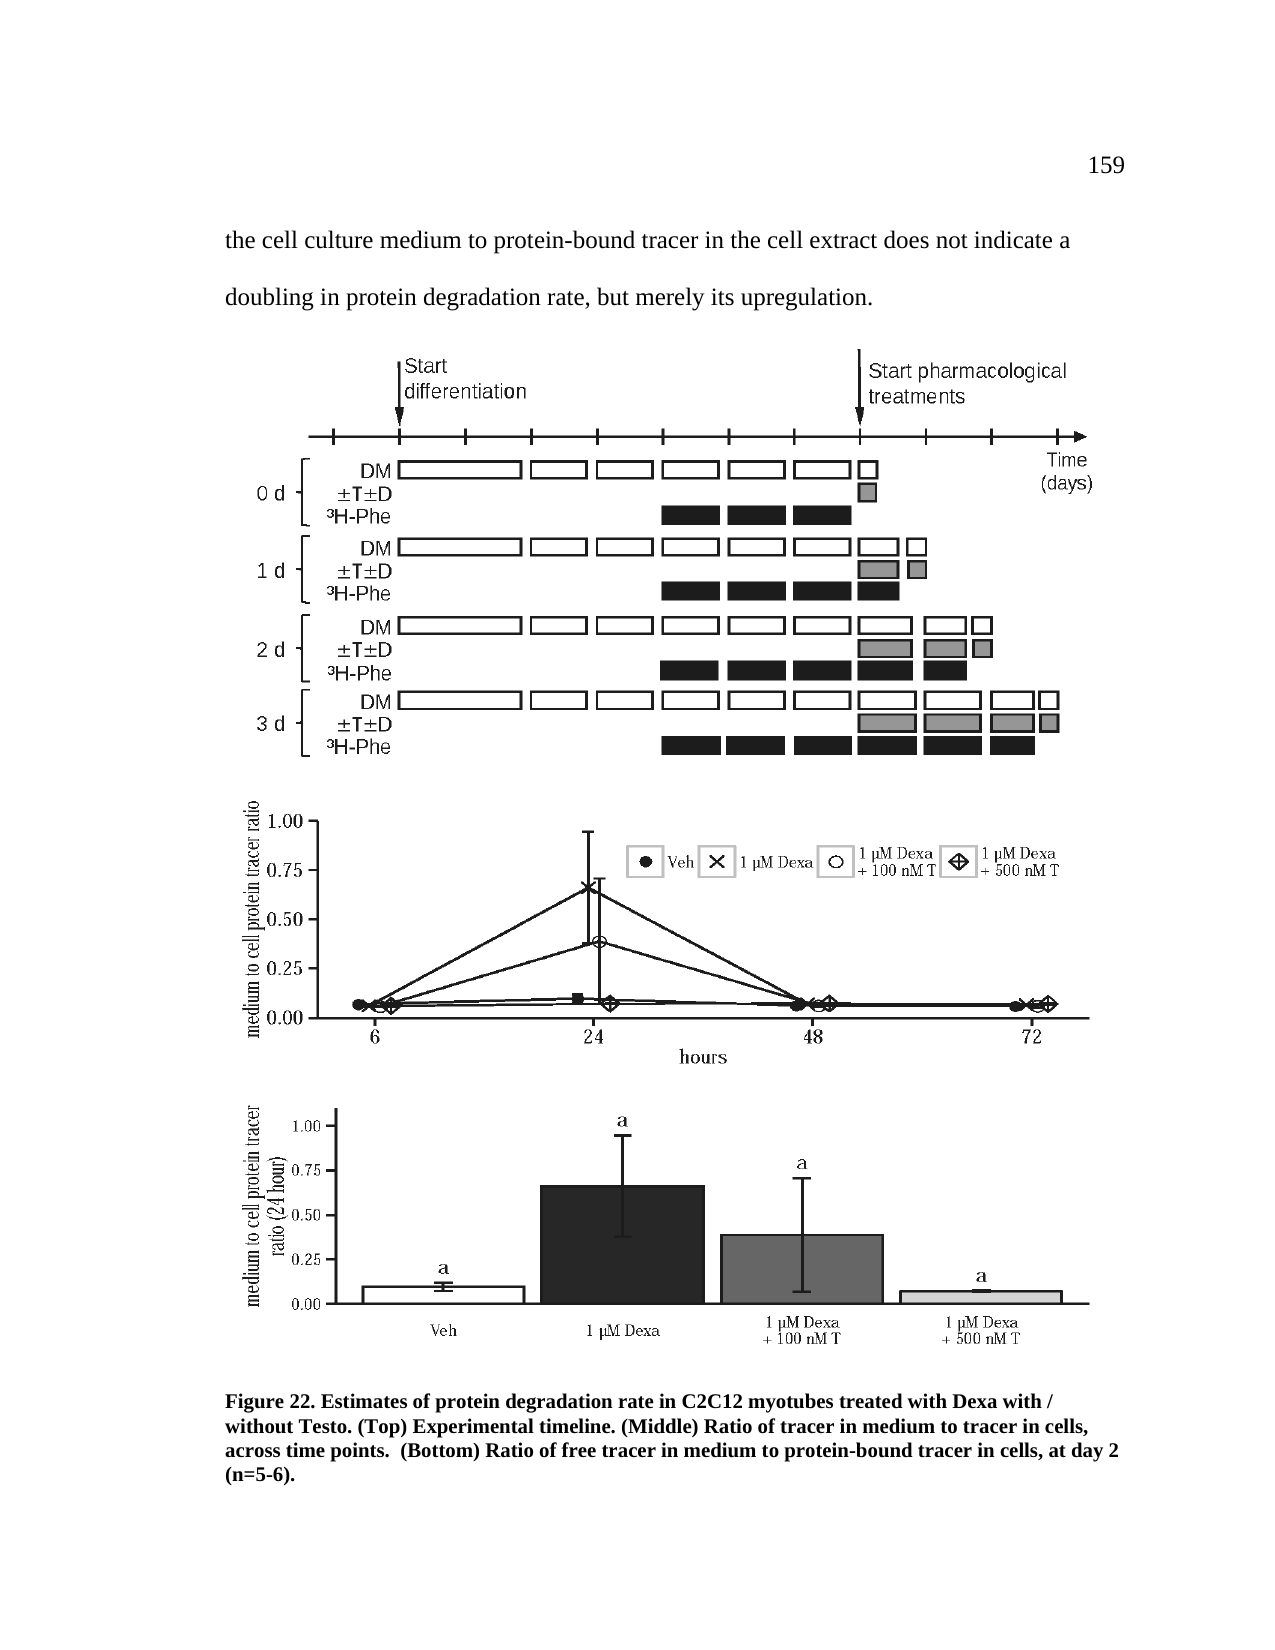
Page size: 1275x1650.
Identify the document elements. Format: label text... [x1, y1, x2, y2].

picture [225, 340, 1125, 1361]
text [225, 225, 1125, 311]
text Figure 22. Estimates of protein degradation rate in C2C12 myotubes treated with Dexa with / without Testo. (Top) Experimental timeline. (Middle) Ratio of tracer in medium to tracer in cells, across time points. (Bottom) Ratio of free tracer in medium to protein-bound tracer in cells, at day 2 (n=5-6). [225, 1389, 1125, 1486]
